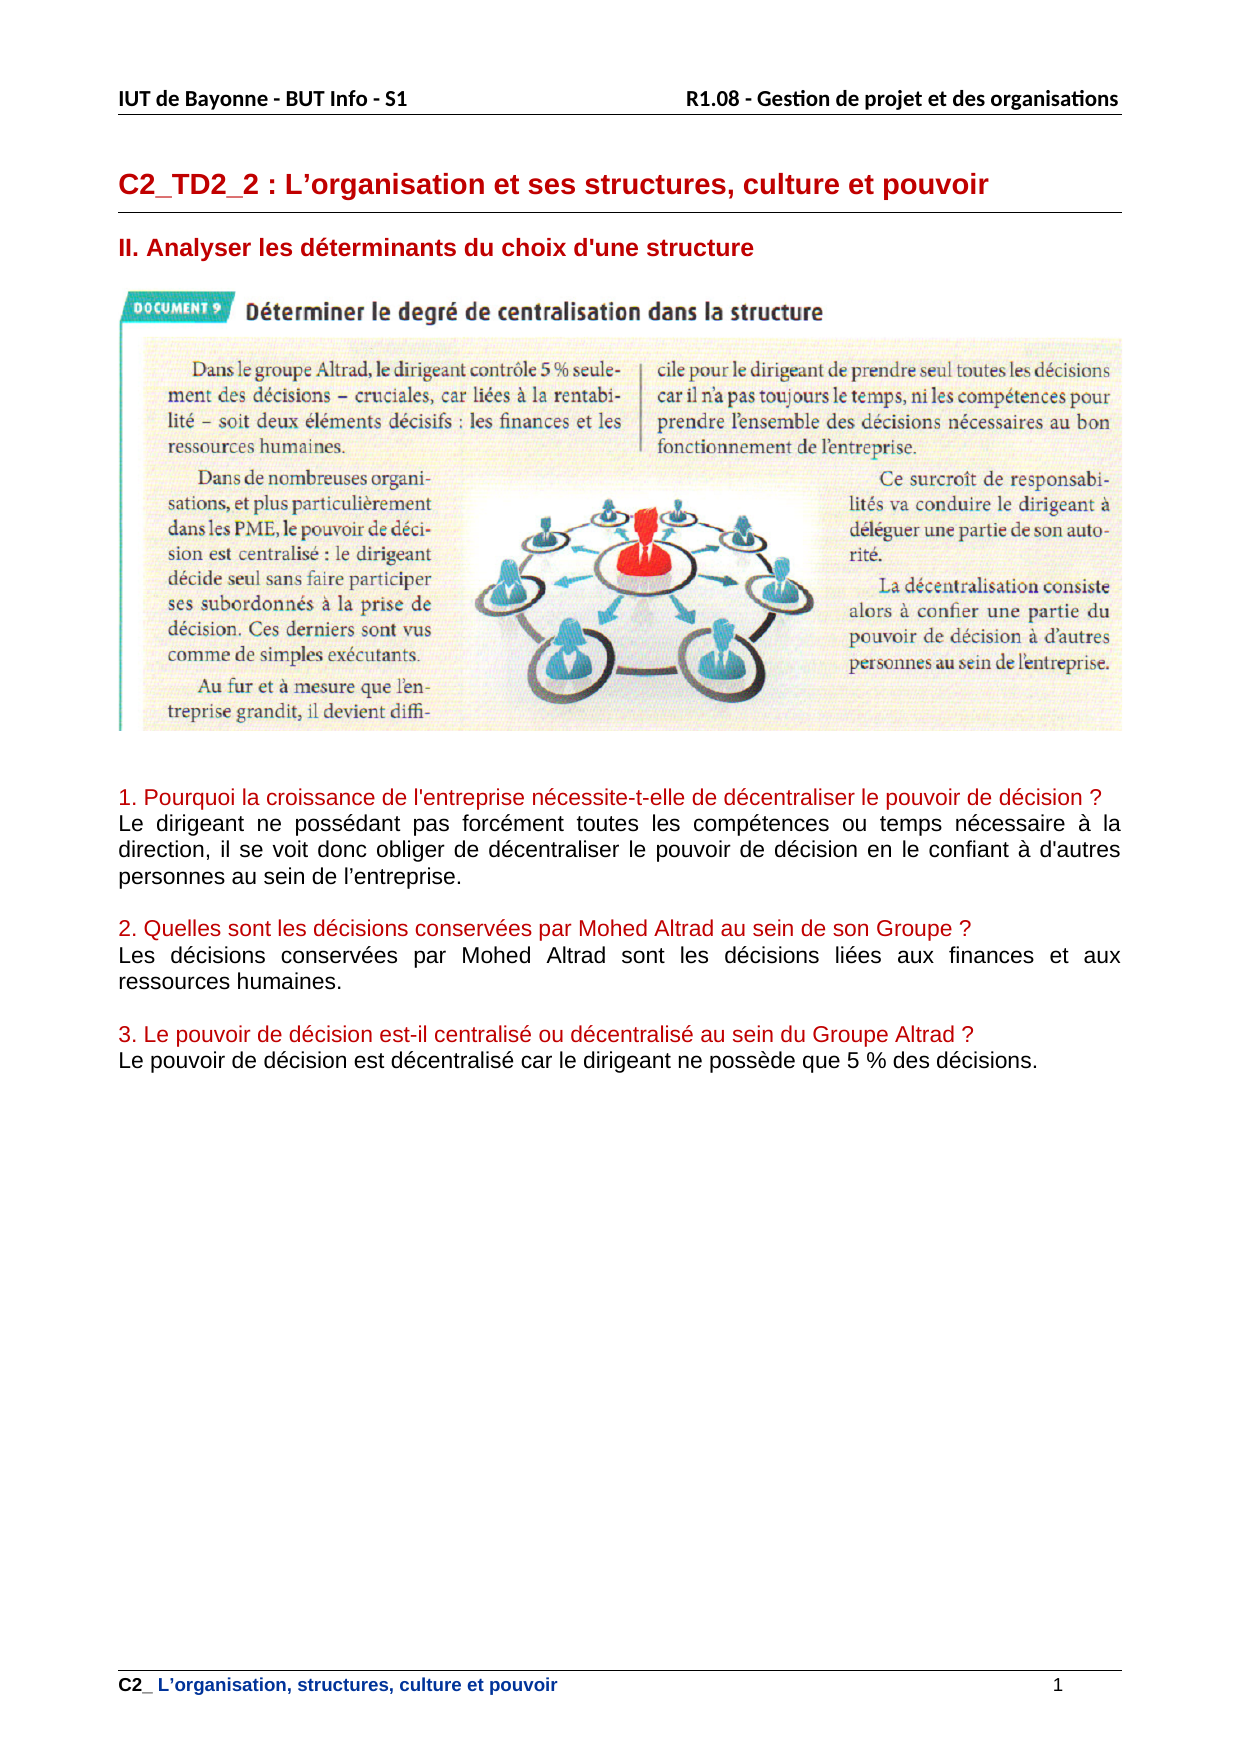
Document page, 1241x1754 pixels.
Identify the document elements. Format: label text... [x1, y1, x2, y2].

text 1. Pourquoi la croissance de l'entreprise nécessite-t-elle de décentraliser le pouvoir de décision ? [118, 784, 1122, 810]
text C2_TD2_2 : L’organisation et ses structures, culture et pouvoir [118, 167, 1122, 201]
text II. Analyser les déterminants du choix d'une structure [118, 233, 1122, 261]
text Le pouvoir de décision est décentralisé car le dirigeant ne possède que 5 % des décisions. [118, 1047, 1122, 1073]
picture [118, 287, 1123, 731]
text Les décisions conservées par Mohed Altrad sont les décisions liées aux finances et aux ressources humaines. [118, 942, 1122, 994]
text 2. Quelles sont les décisions conservées par Mohed Altrad au sein de son Groupe ? [118, 915, 1122, 942]
text 3. Le pouvoir de décision est-il centralisé ou décentralisé au sein du Groupe Altrad ? [118, 994, 1122, 1047]
text Le dirigeant ne possédant pas forcément toutes les compétences ou temps nécessaire à la direction, il se voit donc obliger de décentraliser le pouvoir de décision en le confiant à d'autres personnes au sein de l’entreprise. [118, 810, 1122, 889]
